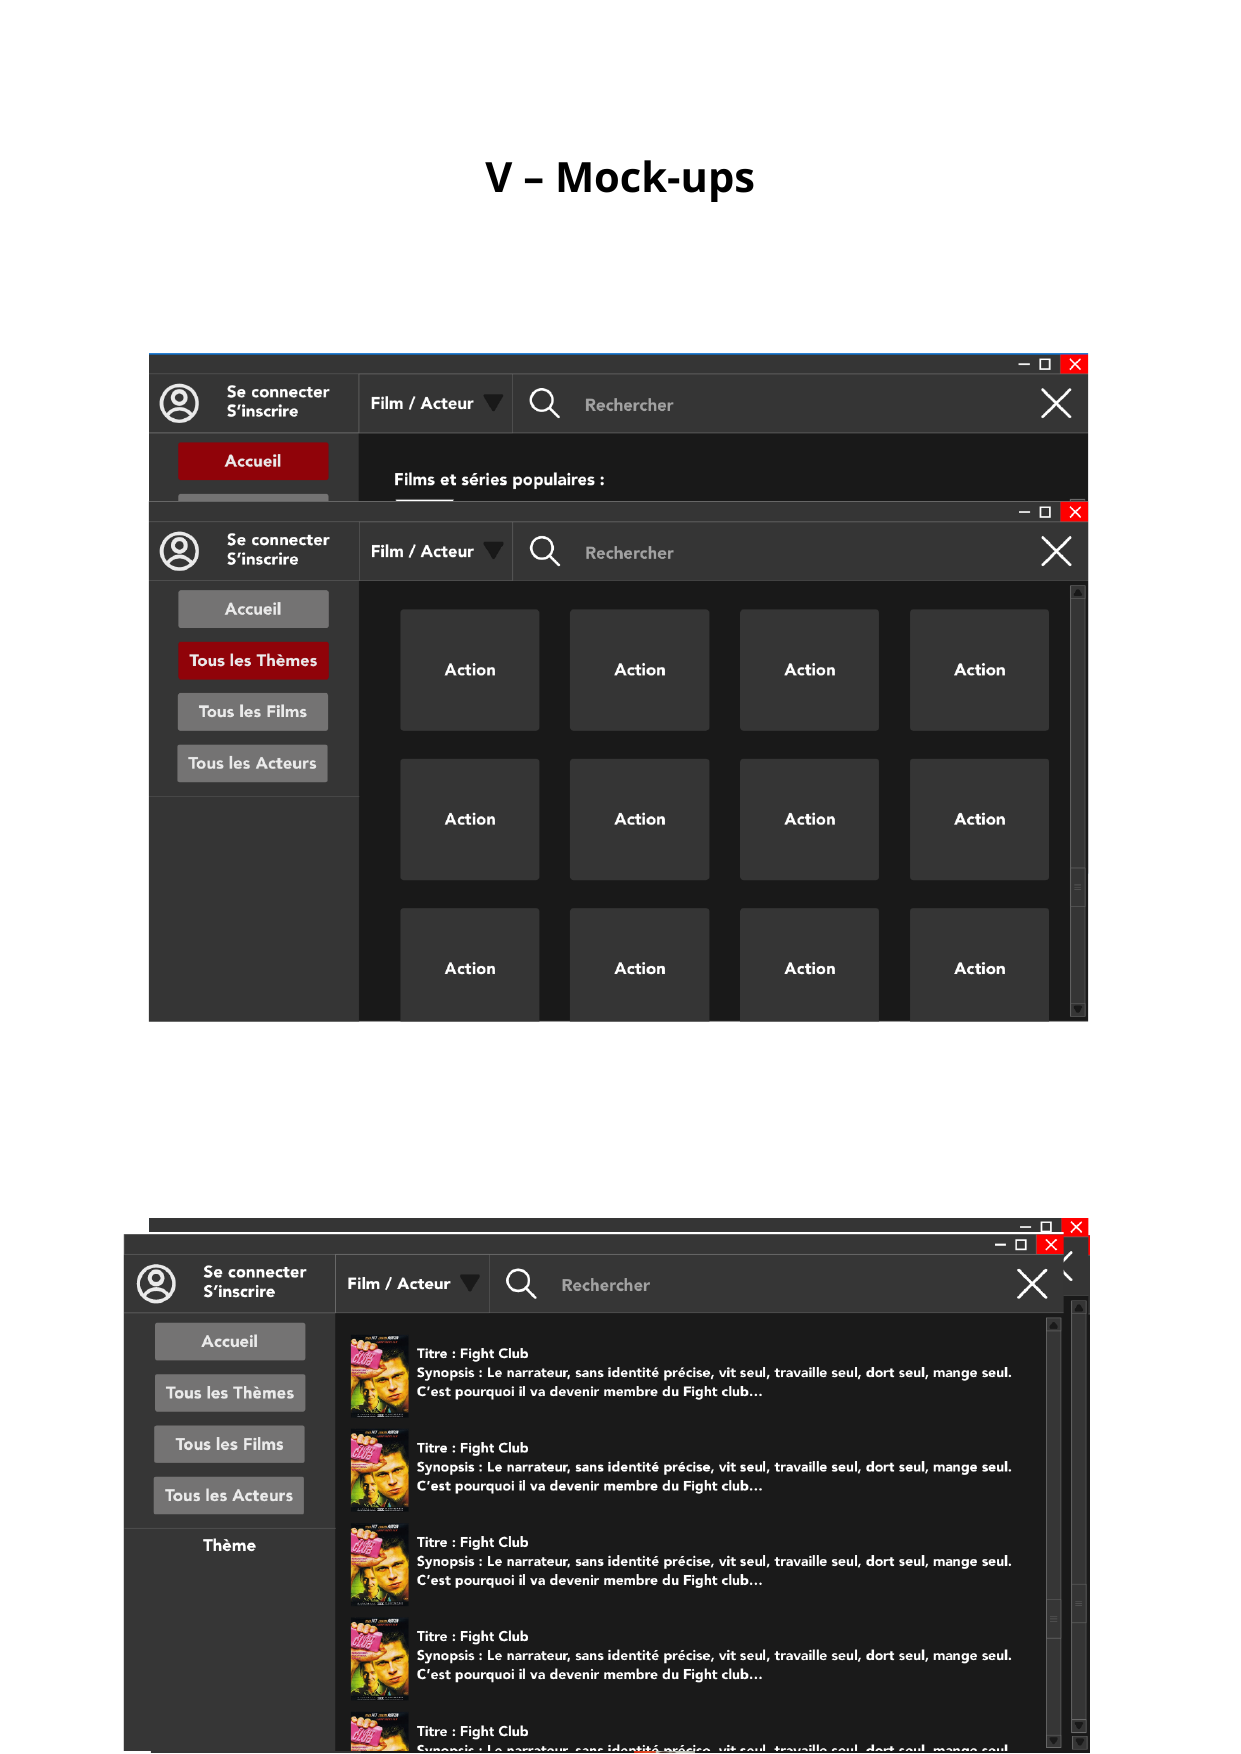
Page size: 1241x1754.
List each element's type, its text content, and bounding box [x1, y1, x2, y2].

picture [147, 353, 1088, 872]
picture [123, 1051, 1089, 1752]
subtitle V – Mock-ups [148, 148, 1093, 204]
